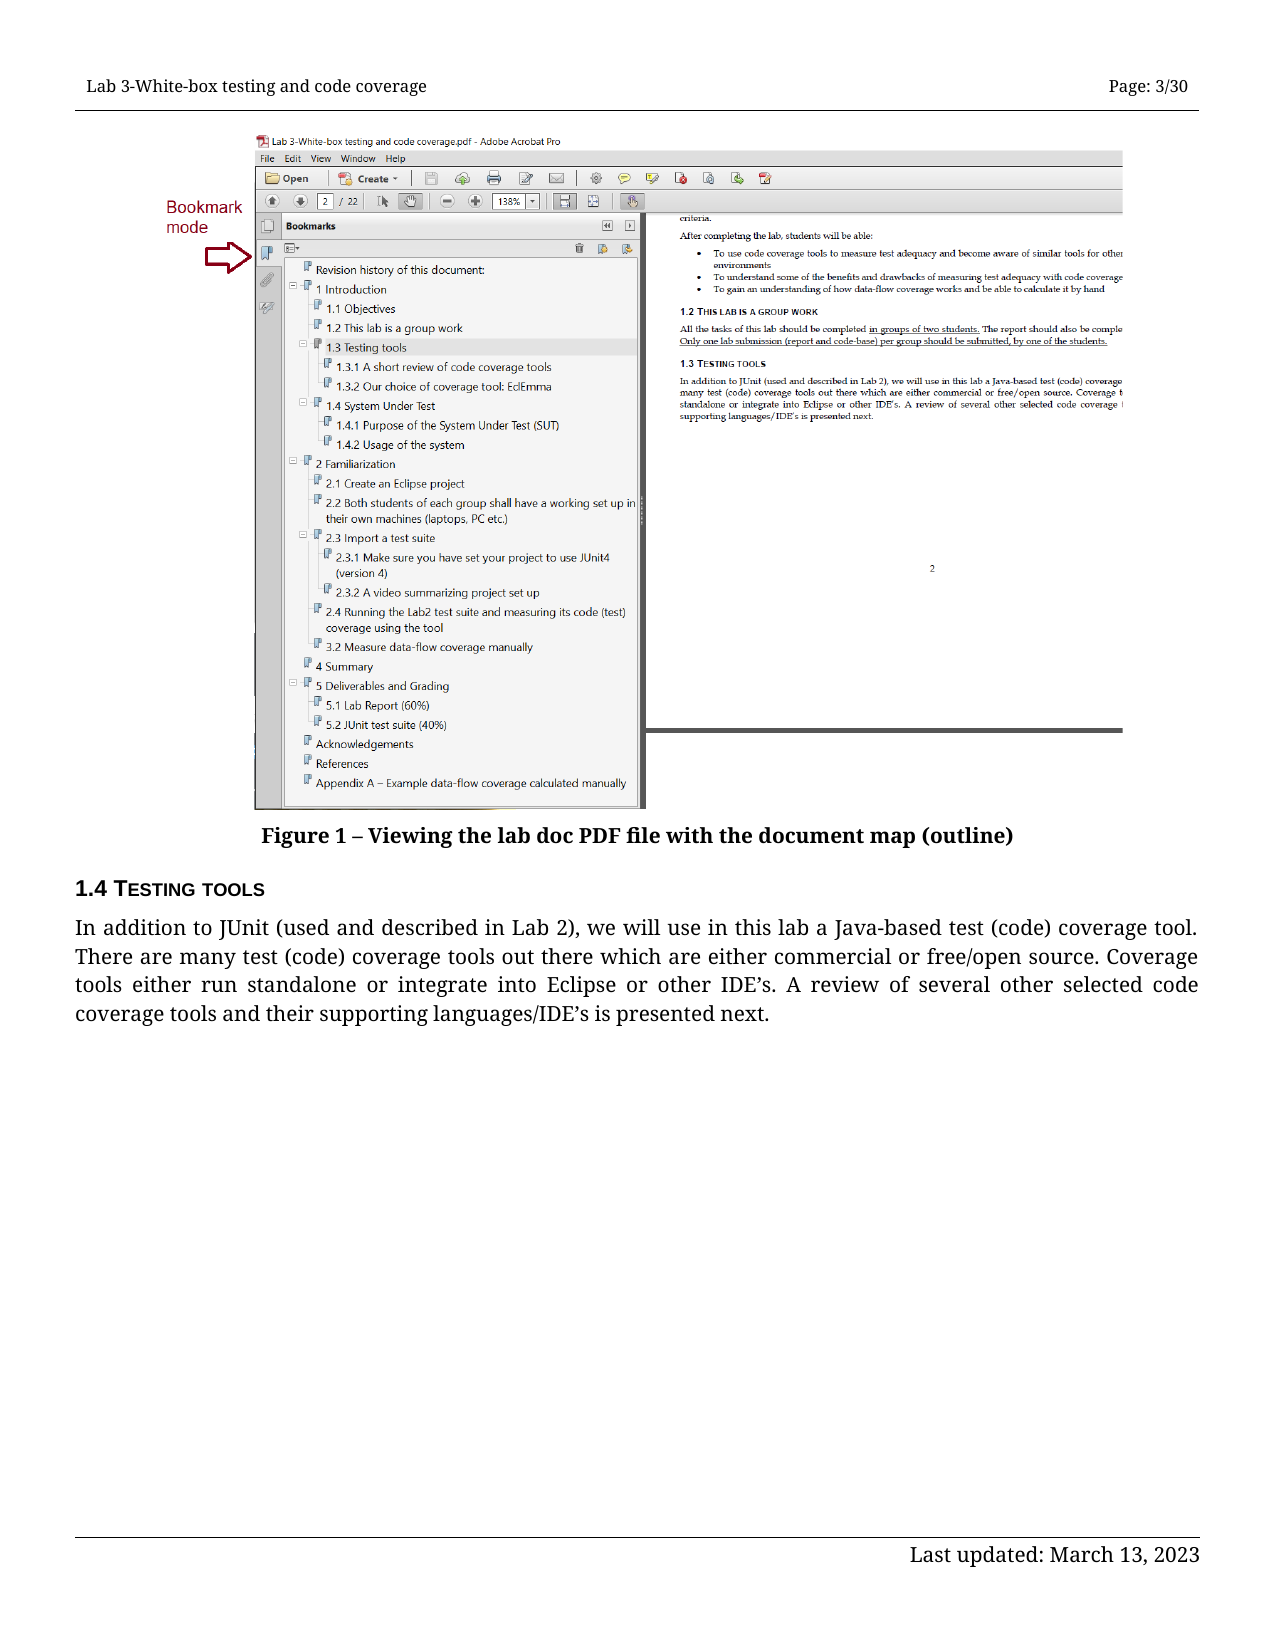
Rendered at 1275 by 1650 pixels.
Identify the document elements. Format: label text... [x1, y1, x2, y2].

text Figure 1 – Viewing the lab doc PDF file with the document map (outline) [75, 821, 1200, 850]
subtitle Testing tools [75, 875, 1200, 901]
text In addition to JUnit (used and described in Lab 2), we will use in this lab a Java-based test (code) coverage tool. There are many test (code) coverage tools out there which are either commercial or free/open source. Coverage tools either run standalone or integrate into Eclipse or other IDE’s. A review of several other selected code coverage tools and their supporting languages/IDE’s is presented next. [75, 913, 1200, 1027]
picture [152, 132, 1123, 815]
